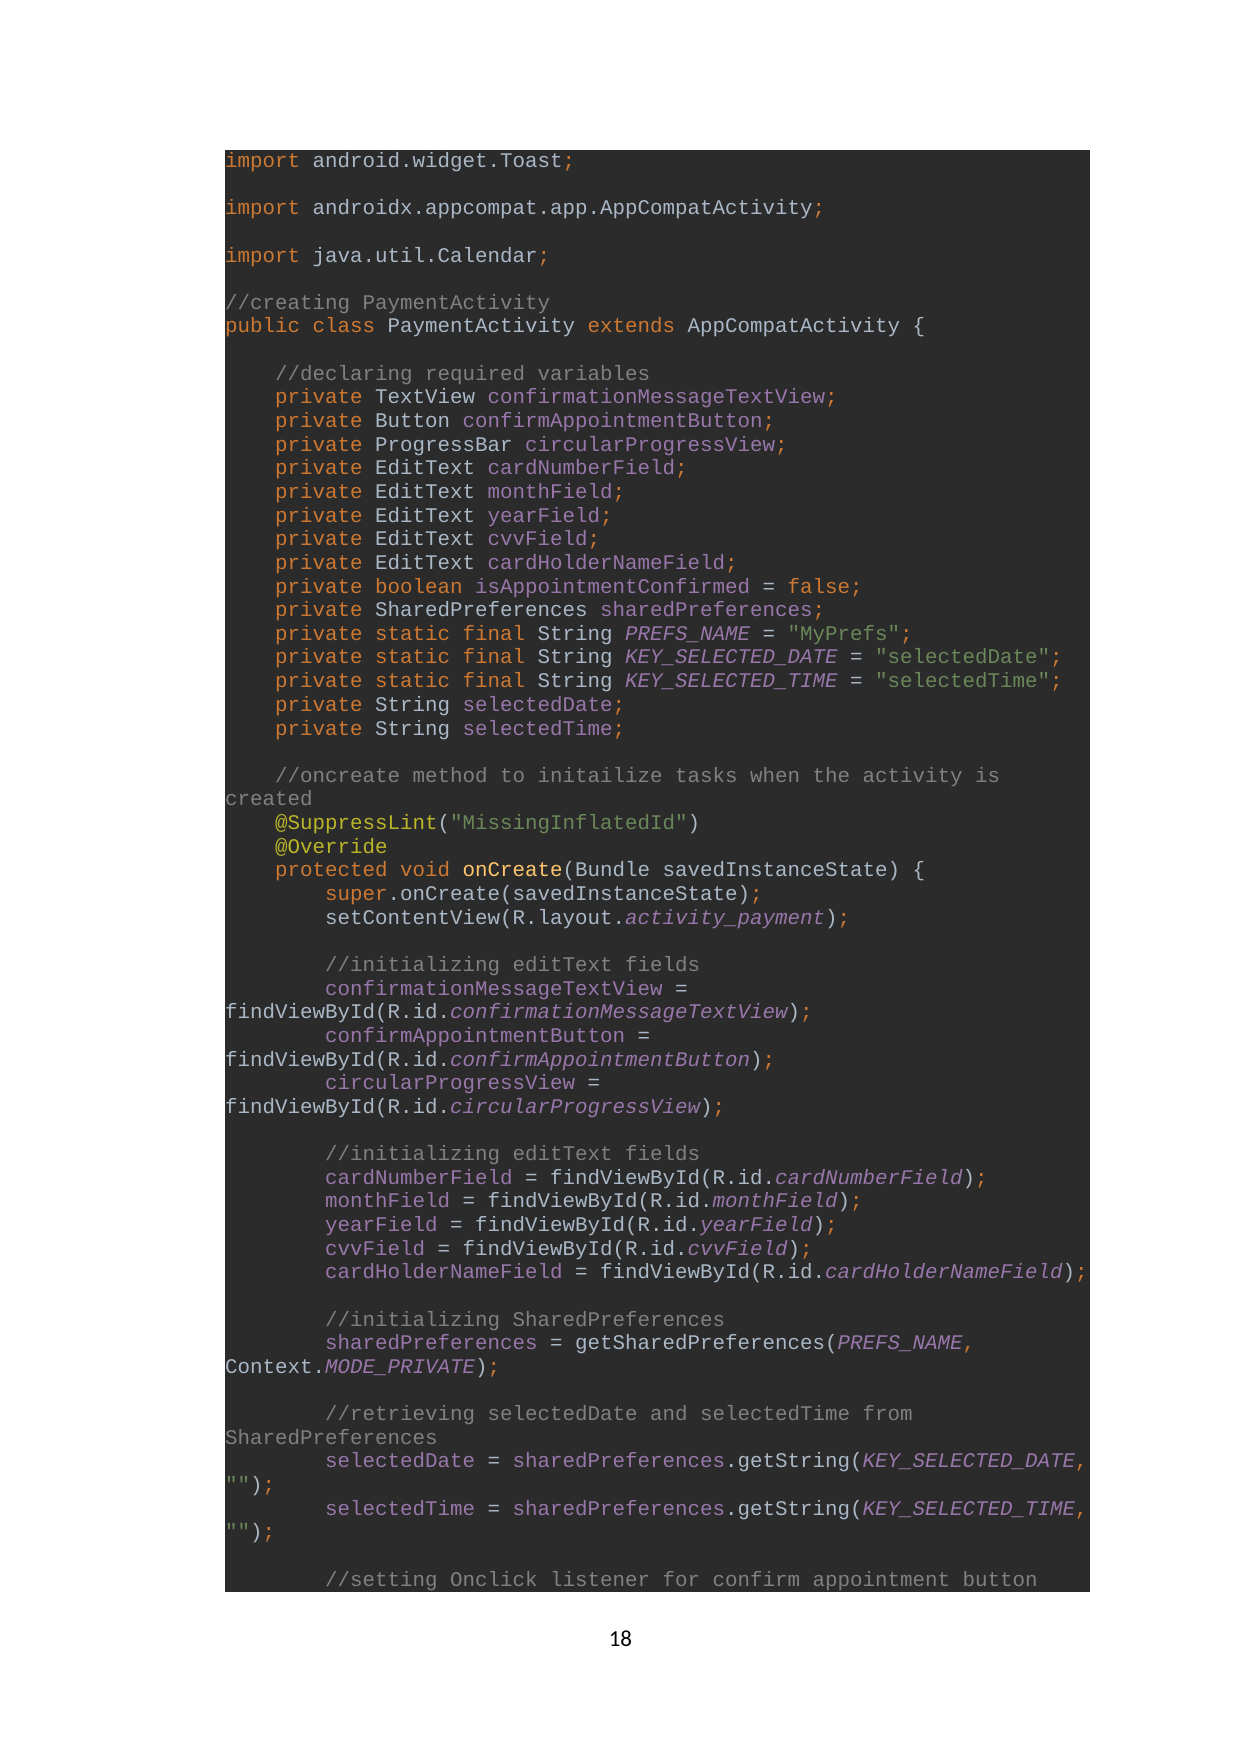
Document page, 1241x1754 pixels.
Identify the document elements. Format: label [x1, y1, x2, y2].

text [225, 150, 1090, 1592]
